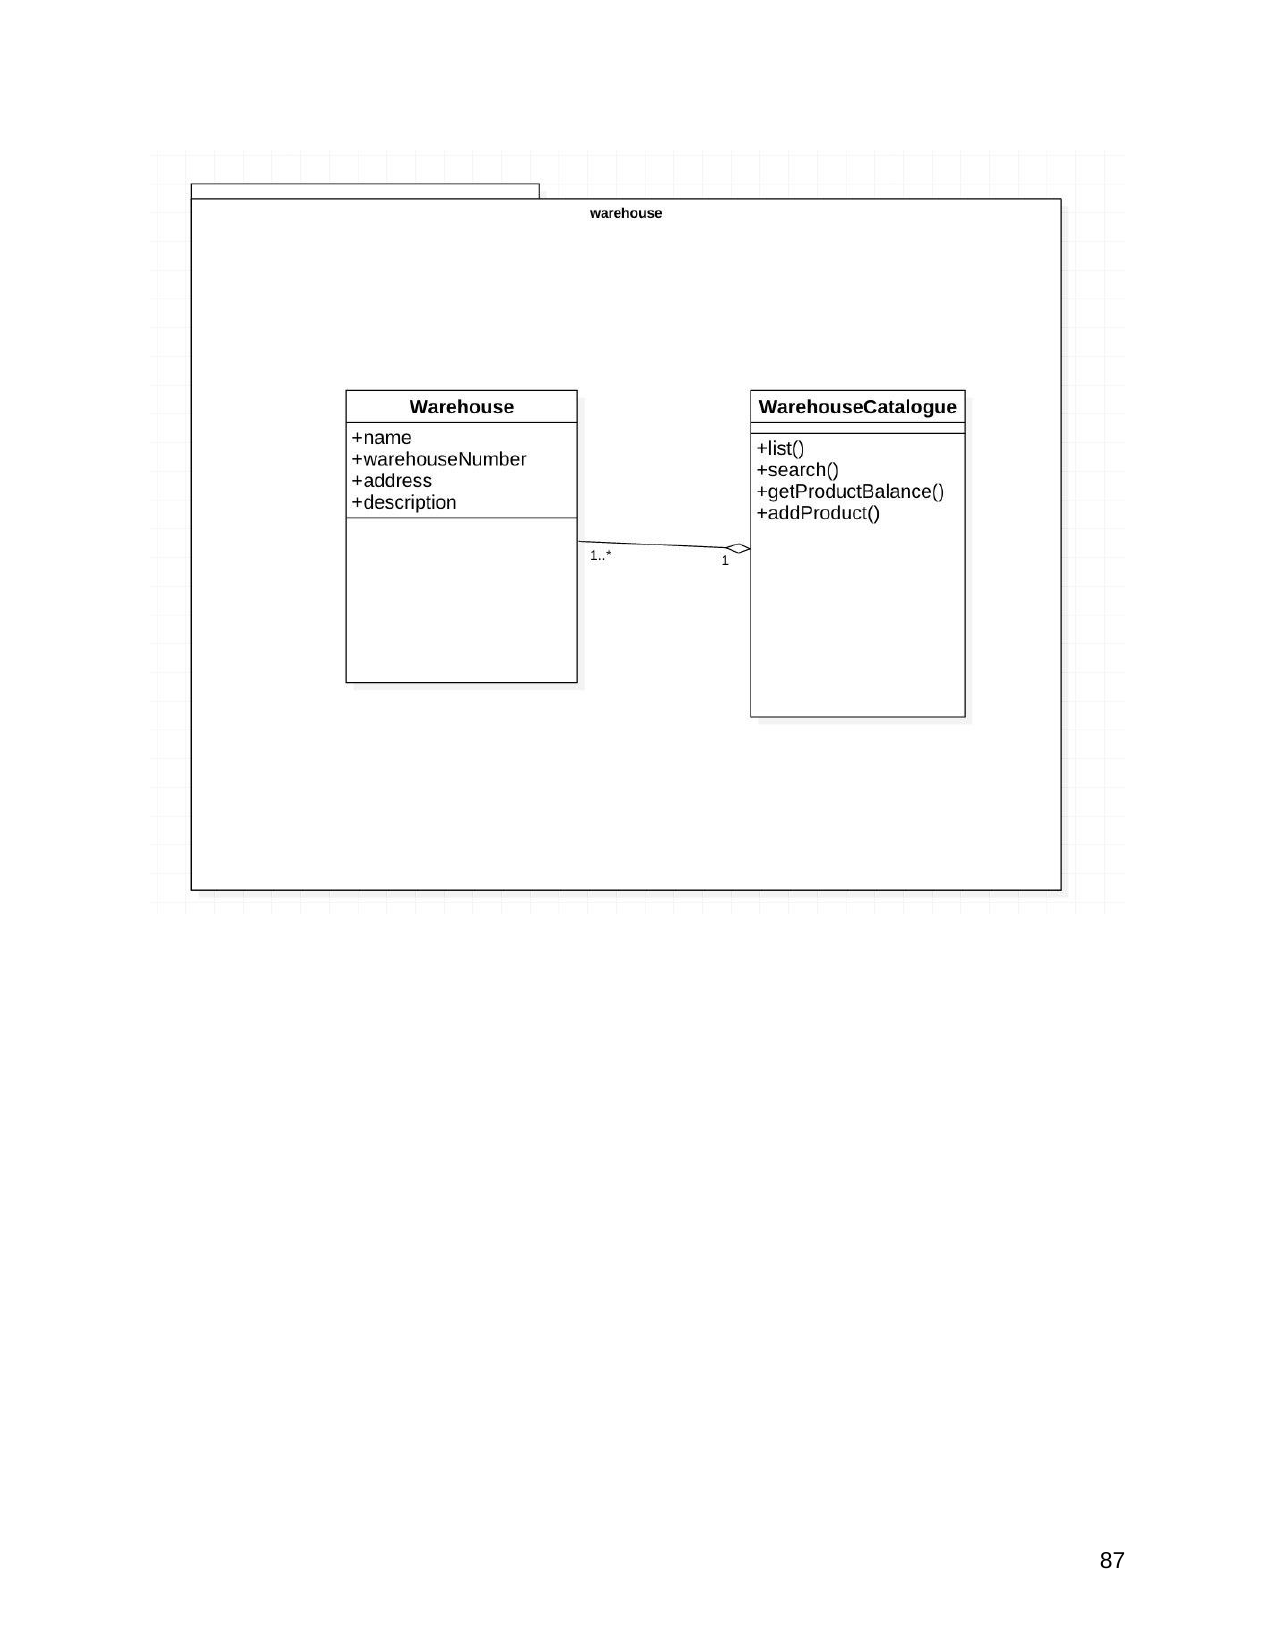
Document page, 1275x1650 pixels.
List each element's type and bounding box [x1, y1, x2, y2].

picture [150, 150, 1125, 914]
